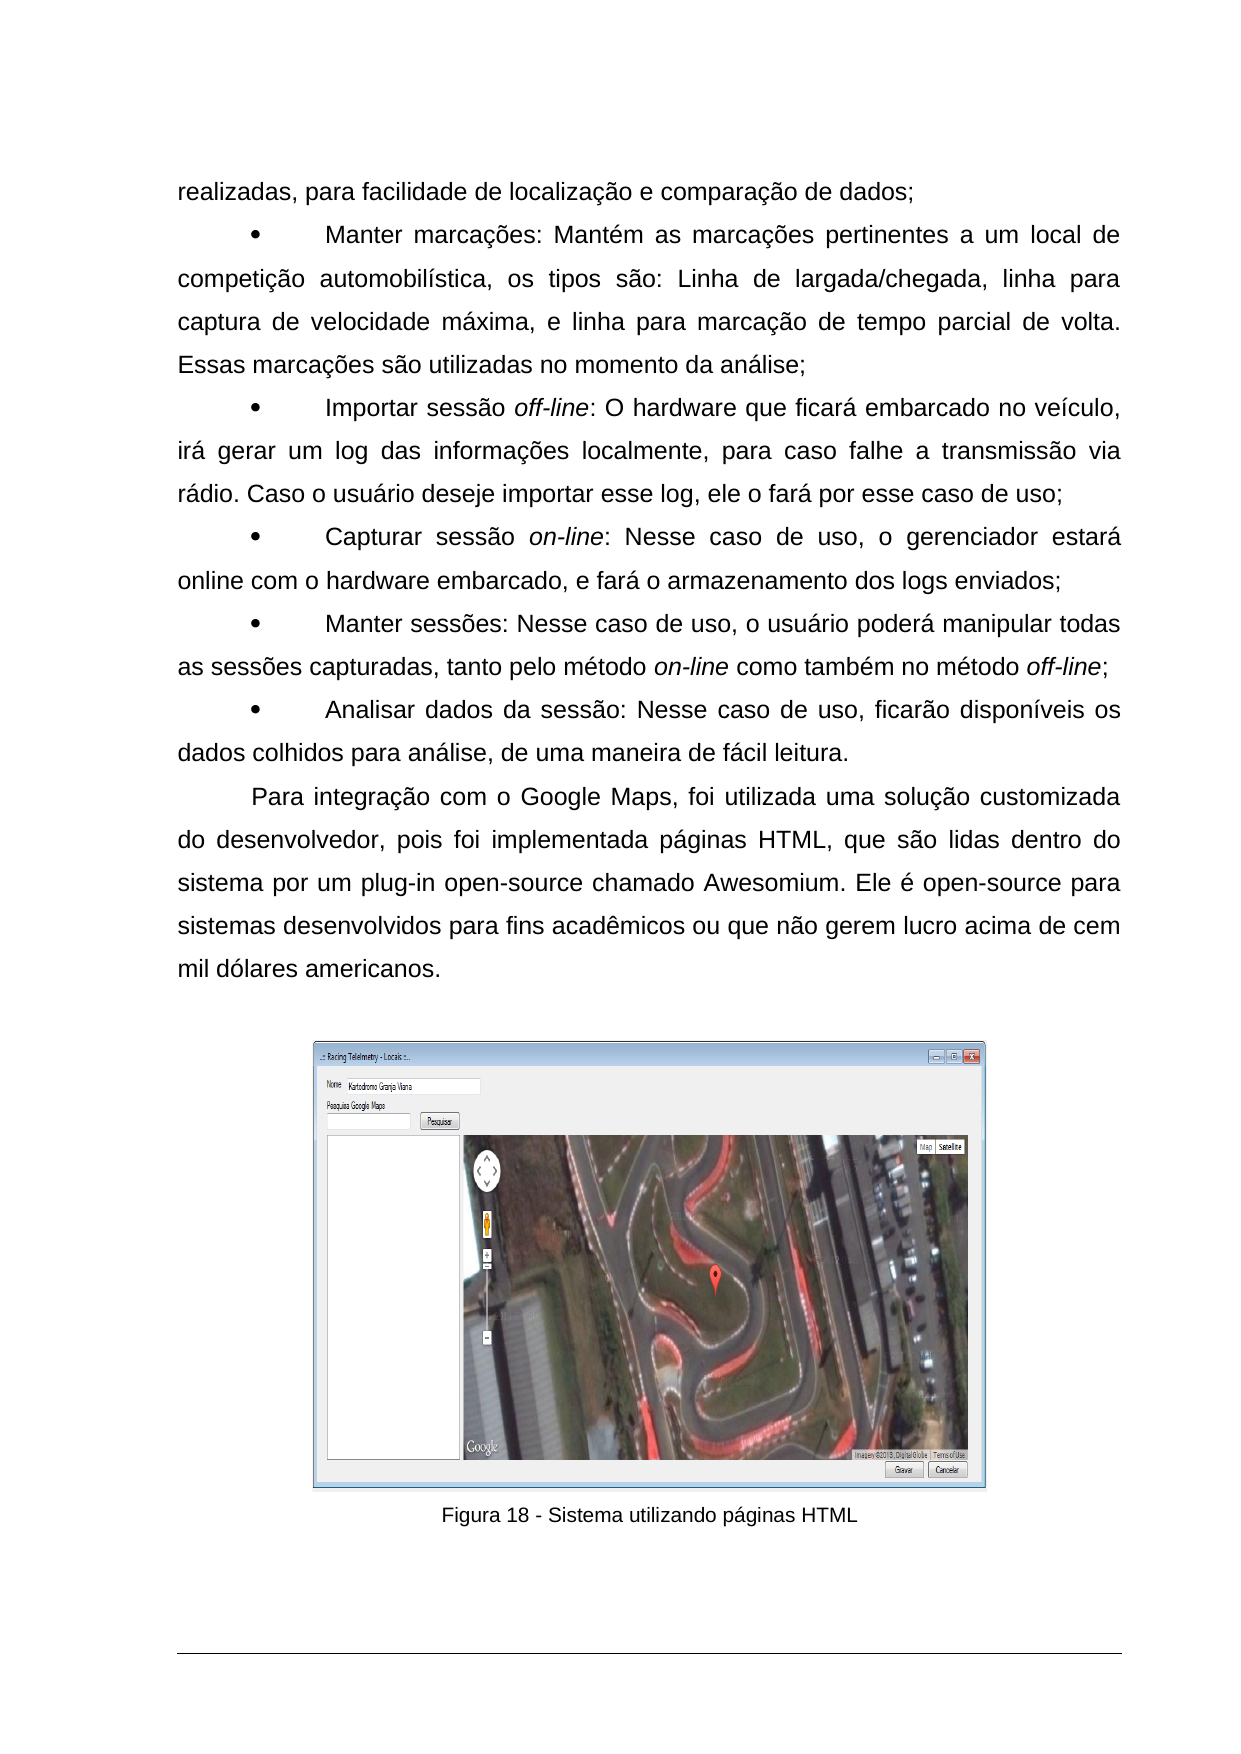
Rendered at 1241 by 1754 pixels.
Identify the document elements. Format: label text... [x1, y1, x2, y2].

list Manter marcações: Mantém as marcações pertinentes a um local de competição automobilística, os tipos são: Linha de largada/chegada, linha para captura de velocidade máxima, e linha para marcação de tempo parcial de volta. Essas marcações são utilizadas no momento da análise; [177, 220, 1122, 378]
text Figura 18 - Sistema utilizando páginas HTML [177, 1503, 1122, 1527]
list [177, 177, 1122, 206]
picture [312, 1040, 988, 1492]
text Para integração com o Google Maps, foi utilizada uma solução customizada do desenvolvedor, pois foi implementada páginas HTML, que são lidas dentro do sistema por um plug-in open-source chamado Awesomium. Ele é open-source para sistemas desenvolvidos para fins acadêmicos ou que não gerem lucro acima de cem mil dólares americanos. [177, 781, 1122, 983]
list Manter sessões: Nesse caso de uso, o usuário poderá manipular todas as sessões capturadas, tanto pelo método on-line como também no método off-line; [177, 609, 1122, 681]
list Importar sessão off-line: O hardware que ficará embarcado no veículo, irá gerar um log das informações localmente, para caso falhe a transmissão via rádio. Caso o usuário deseje importar esse log, ele o fará por esse caso de uso; [177, 393, 1122, 508]
list Analisar dados da sessão: Nesse caso de uso, ficarão disponíveis os dados colhidos para análise, de uma maneira de fácil leitura. [177, 695, 1122, 767]
list Capturar sessão on-line: Nesse caso de uso, o gerenciador estará online com o hardware embarcado, e fará o armazenamento dos logs enviados; [177, 522, 1122, 594]
